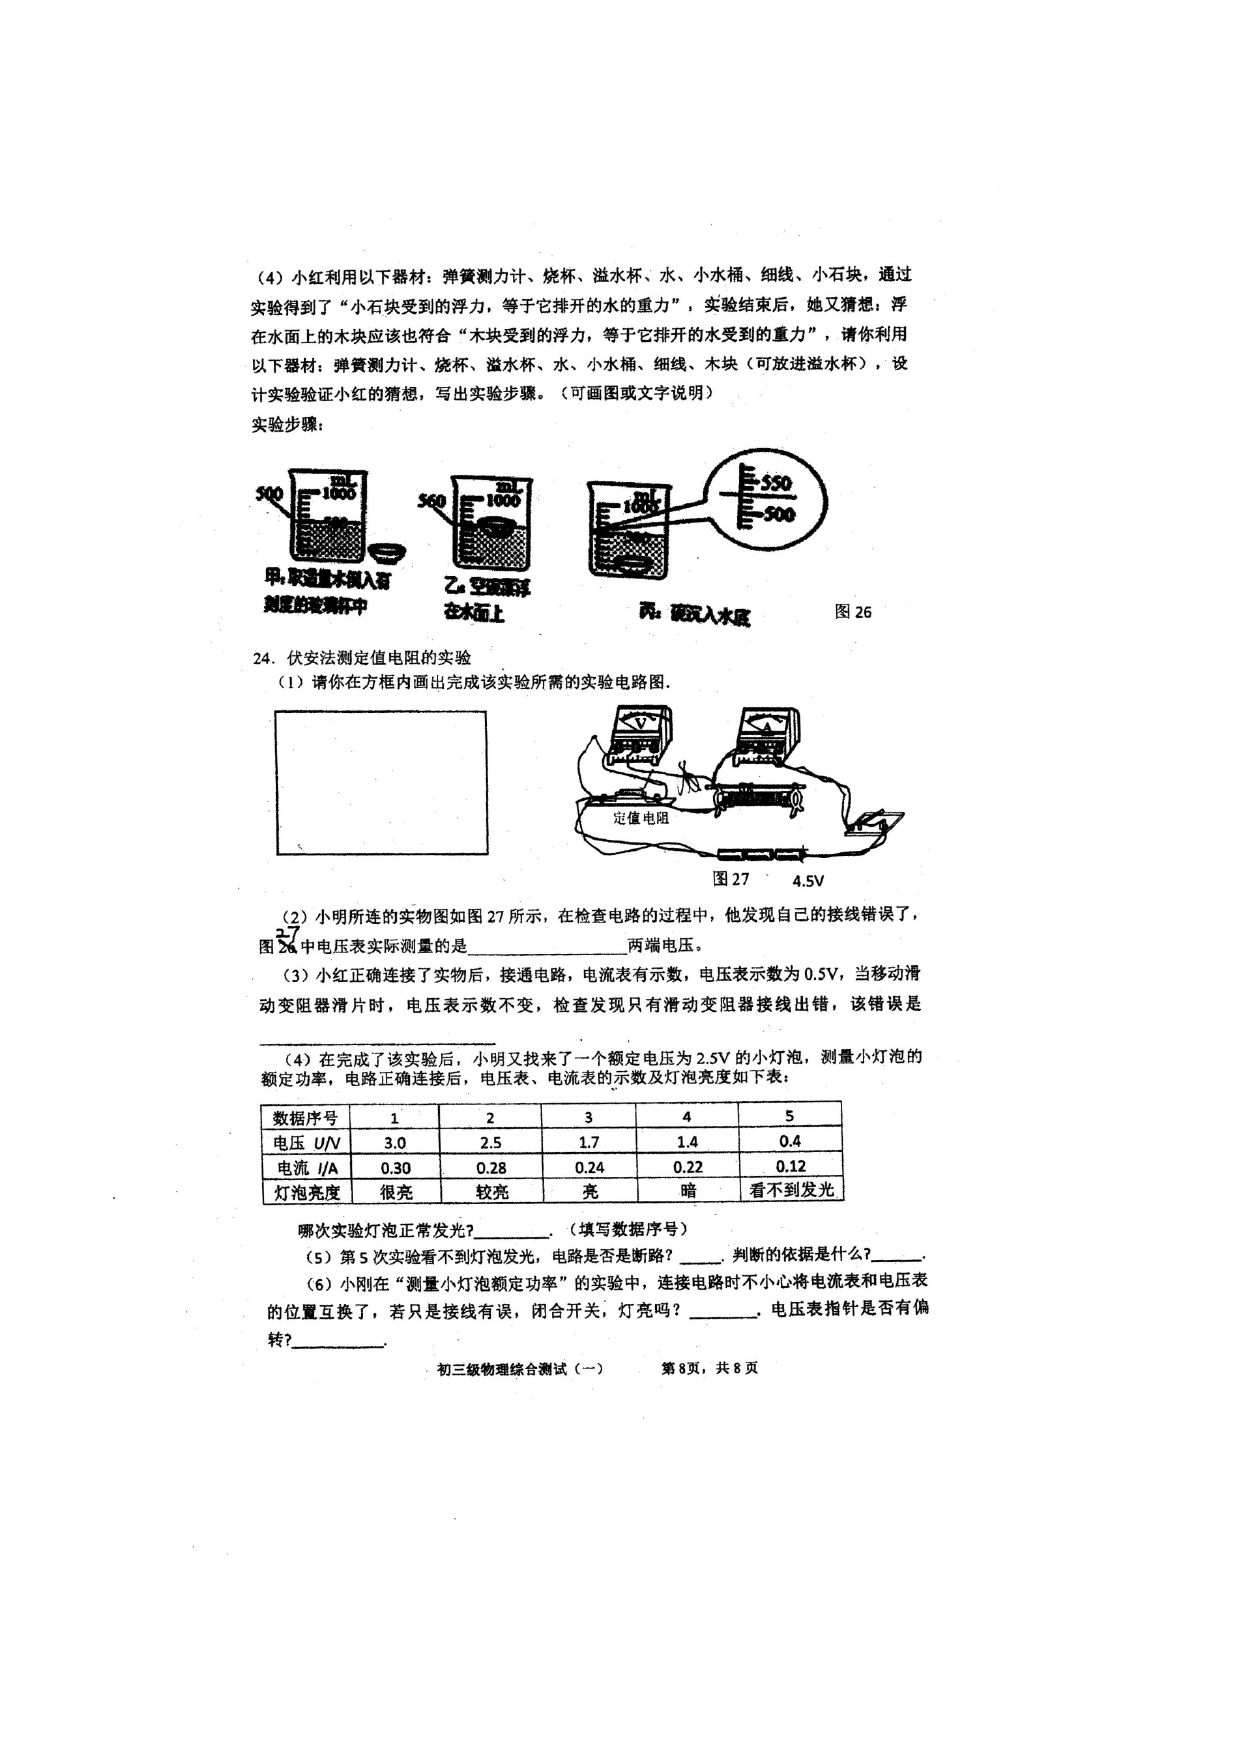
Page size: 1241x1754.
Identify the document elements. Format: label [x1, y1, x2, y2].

picture [75, 80, 1166, 1560]
